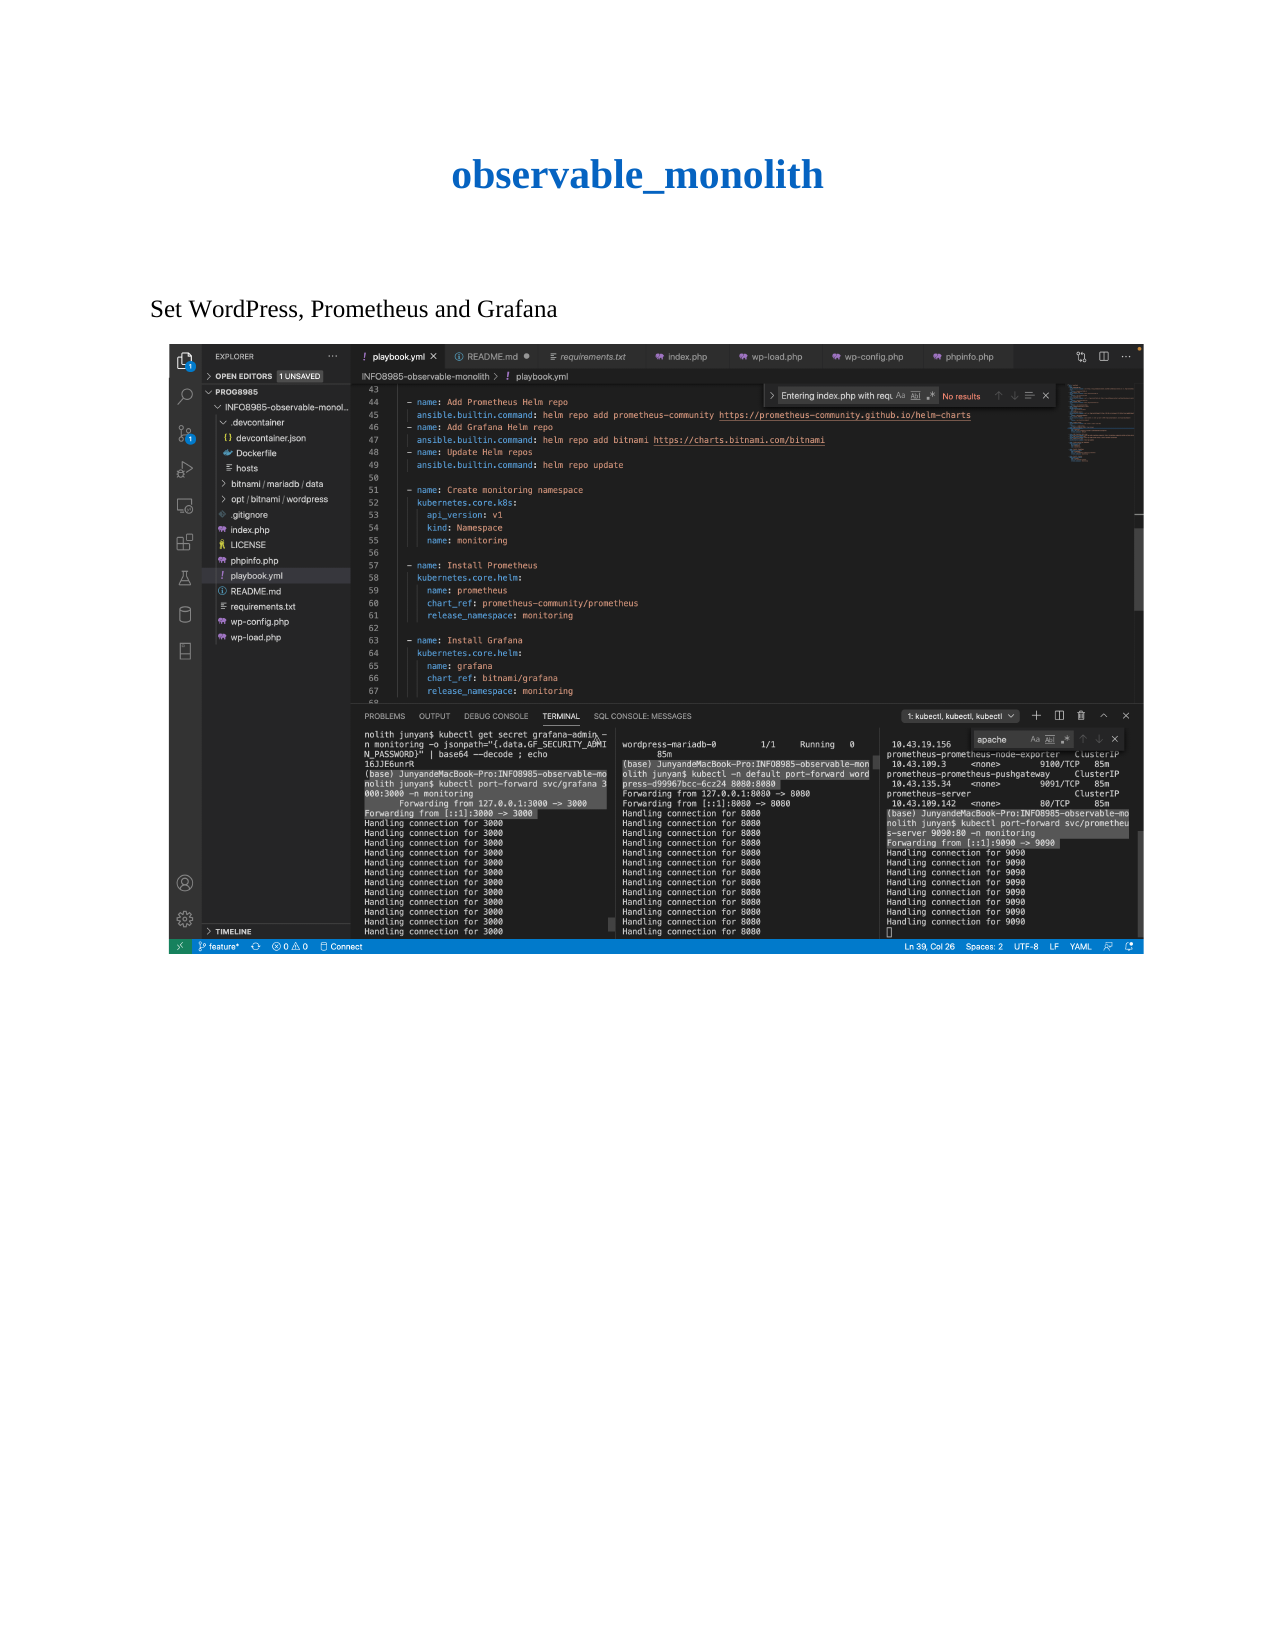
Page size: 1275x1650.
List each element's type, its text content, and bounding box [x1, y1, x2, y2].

text Set WordPress, Prometheus and Grafana [150, 294, 1125, 323]
text observable_monolith [150, 150, 1125, 198]
